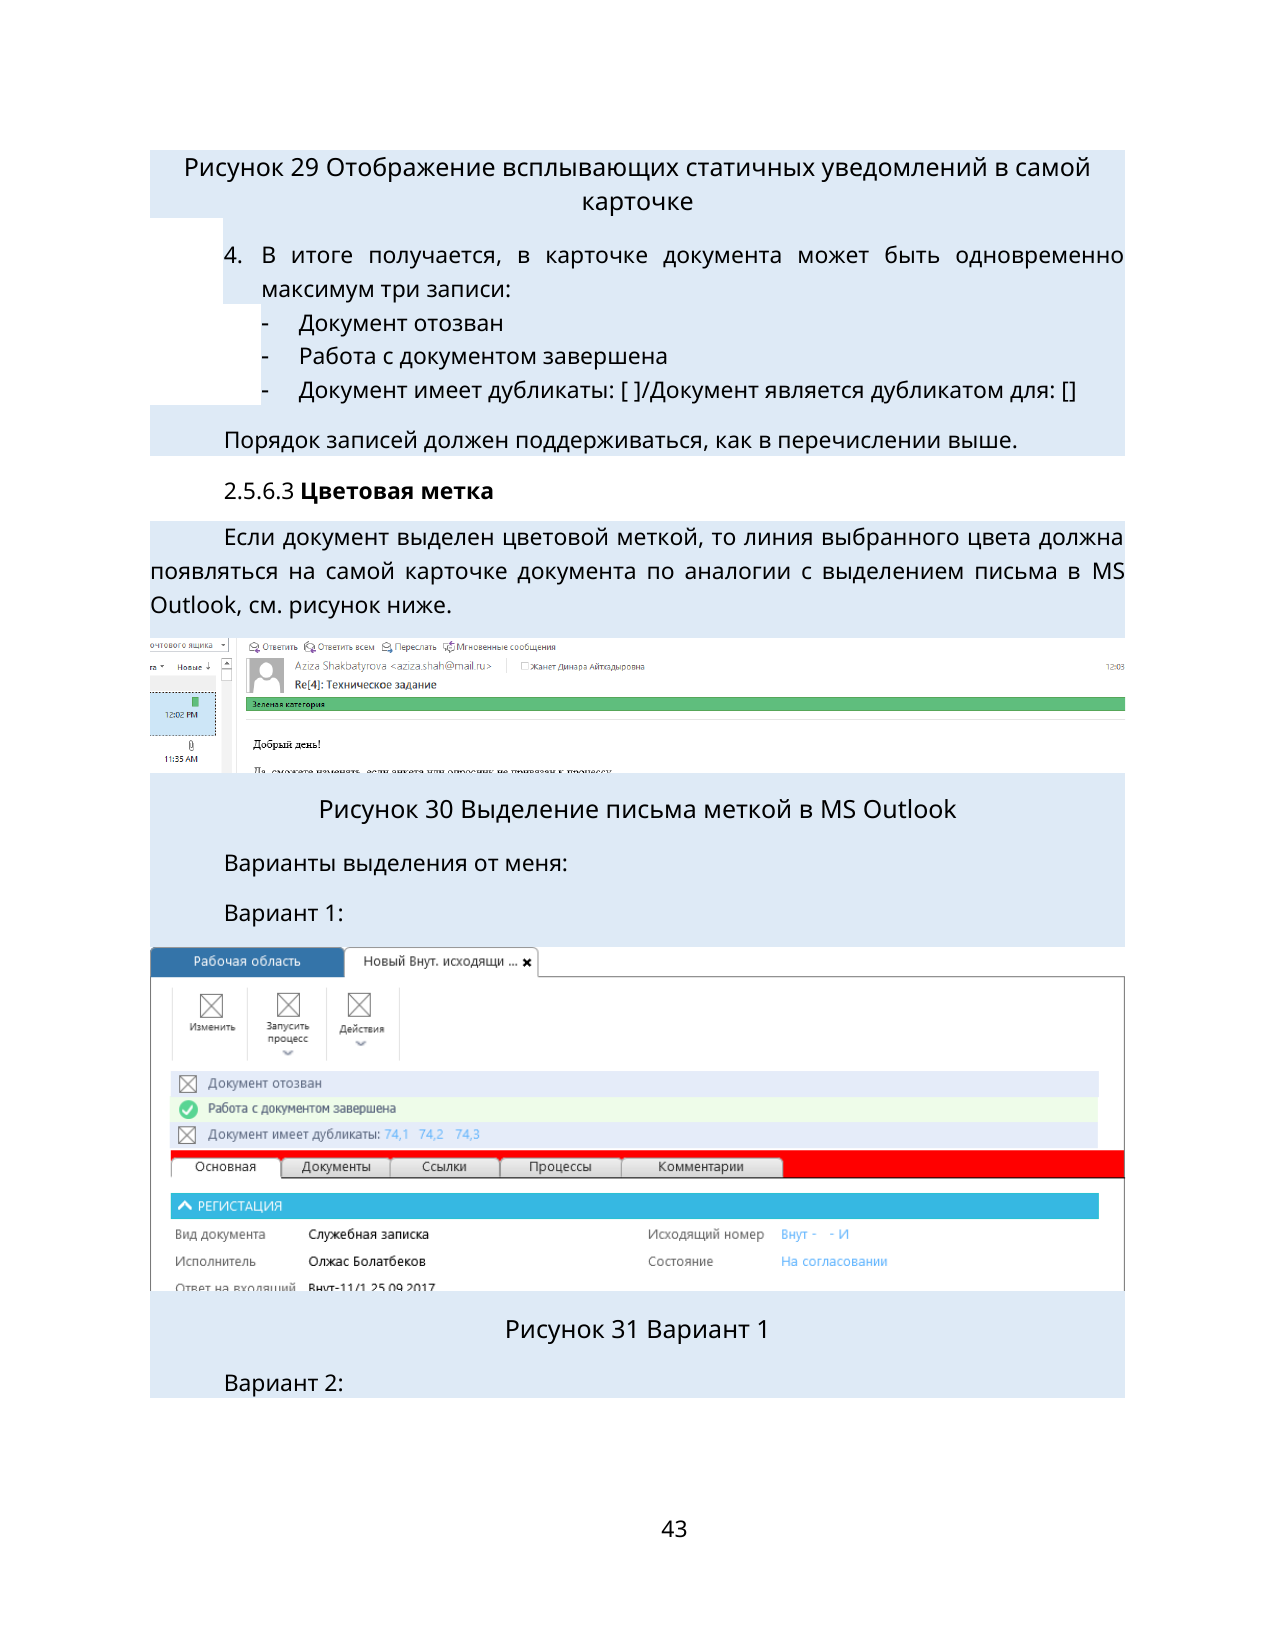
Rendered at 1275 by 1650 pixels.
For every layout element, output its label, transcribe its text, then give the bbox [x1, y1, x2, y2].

list Работа с документом завершена [261, 340, 1125, 371]
text Варианты выделения от меня: [150, 847, 1125, 878]
text Порядок записей должен поддерживаться, как в перечислении выше. [150, 424, 1125, 456]
picture [150, 947, 1125, 1291]
text Если документ выделен цветовой меткой, то линия выбранного цвета должна появляться на самой карточке документа по аналогии с выделением письма в MS Outlook, см. рисунок ниже. [150, 521, 1125, 620]
picture [150, 638, 1125, 773]
list Документ имеет дубликаты: [ ]/Документ является дубликатом для: [] [261, 374, 1125, 405]
text Вариант 1: [150, 897, 1125, 928]
subtitle Цветовая метка [150, 475, 1125, 506]
text Вариант 2: [150, 1366, 1125, 1398]
list В итоге получается, в карточке документа может быть одновременно максимум три записи: [223, 239, 1125, 304]
list Документ отозван [261, 306, 1125, 338]
